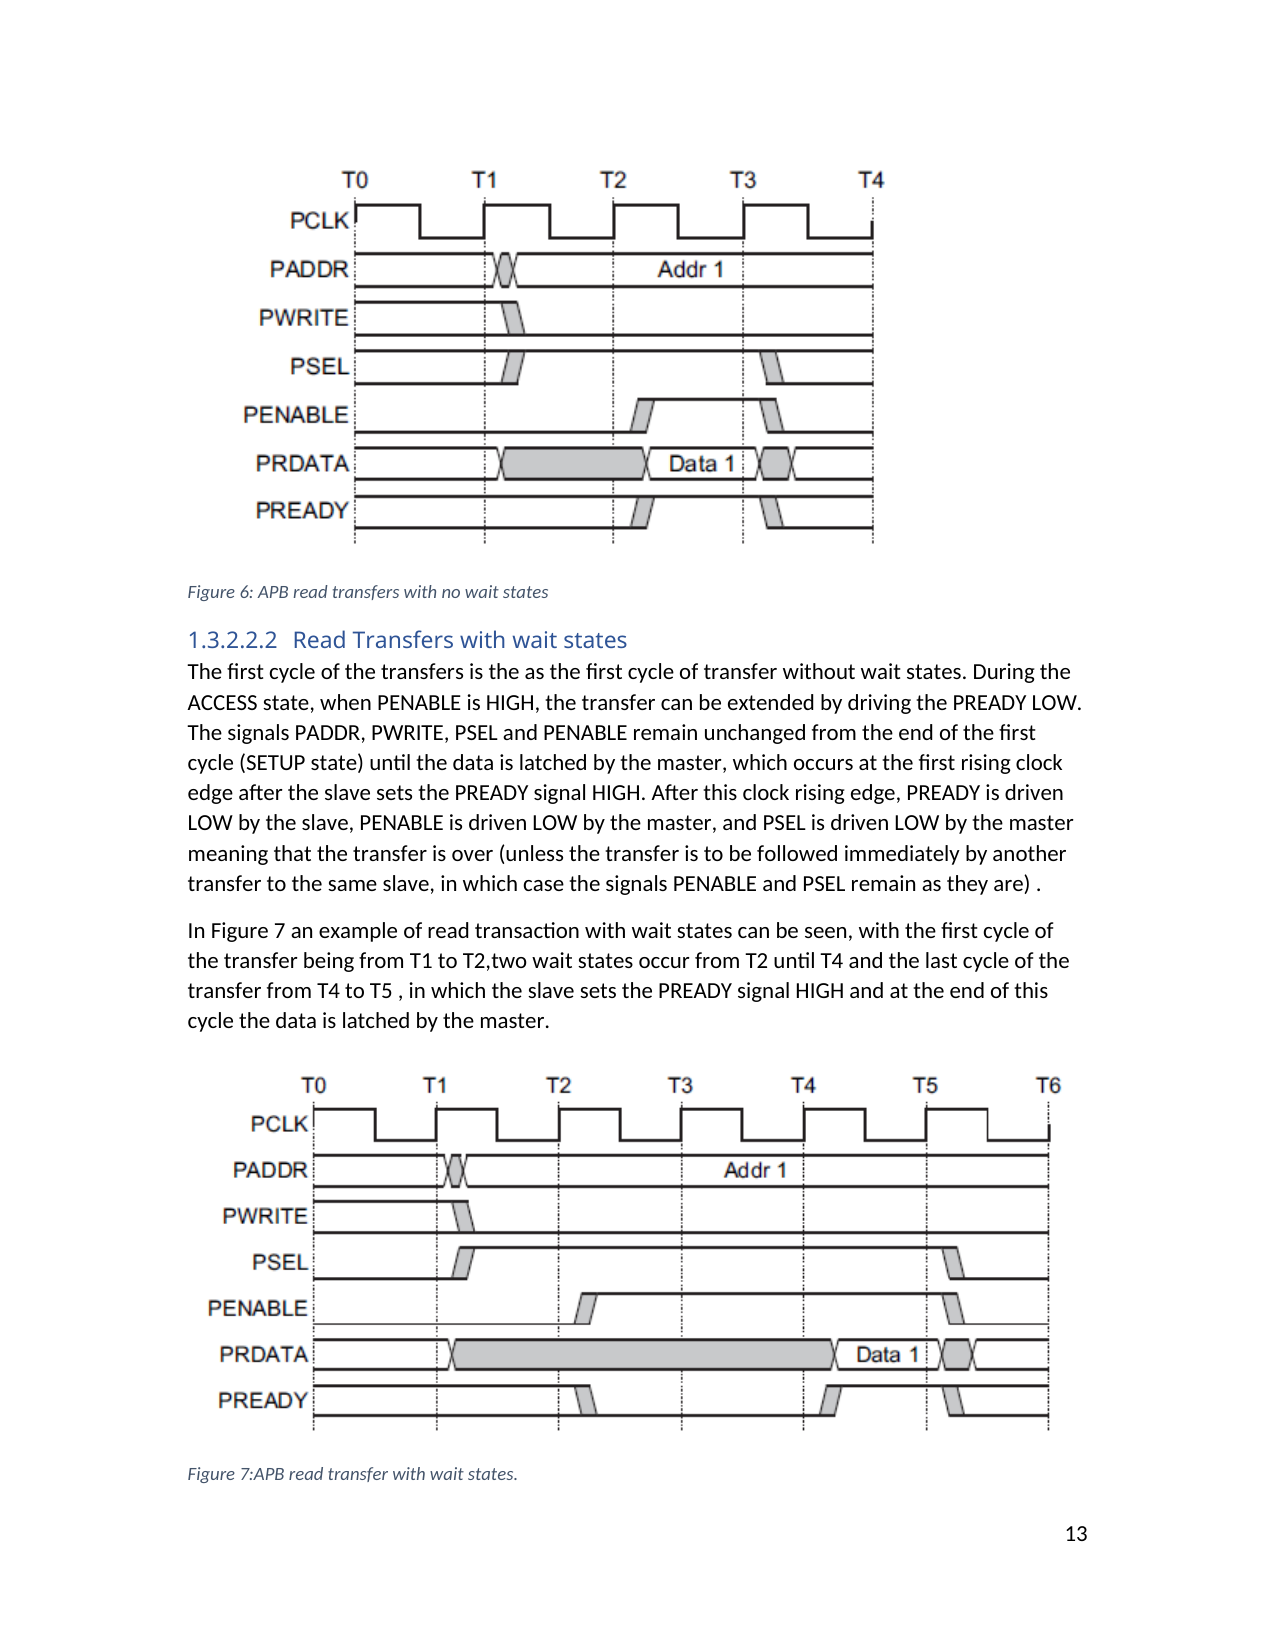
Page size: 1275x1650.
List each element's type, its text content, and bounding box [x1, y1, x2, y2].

picture [187, 1053, 1088, 1444]
text In Figure 7 an example of read transaction with wait states can be seen, with the first cycle of the transfer being from T1 to T2,two wait states occur from T2 until T4 and the last cycle of the transfer from T4 to T5 , in which the slave sets the PREADY signal HIGH and at the end of this cycle the data is latched by the master. [187, 916, 1087, 1034]
picture [187, 150, 946, 561]
text The first cycle of the transfers is the as the first cycle of transfer without wait states. During the ACCESS state, when PENABLE is HIGH, the transfer can be extended by driving the PREADY LOW. The signals PADDR, PWRITE, PSEL and PENABLE remain unchanged from the end of the first cycle (SETUP state) until the data is latched by the master, which occurs at the first rising clock edge after the slave sets the PREADY signal HIGH. After this clock rising edge, PREADY is driven LOW by the slave, PENABLE is driven LOW by the master, and PSEL is driven LOW by the master meaning that the transfer is over (unless the transfer is to be followed immediately by another transfer to the same slave, in which case the signals PENABLE and PSEL remain as they are) . [187, 657, 1087, 897]
subtitle Read Transfers with wait states [187, 624, 1087, 655]
